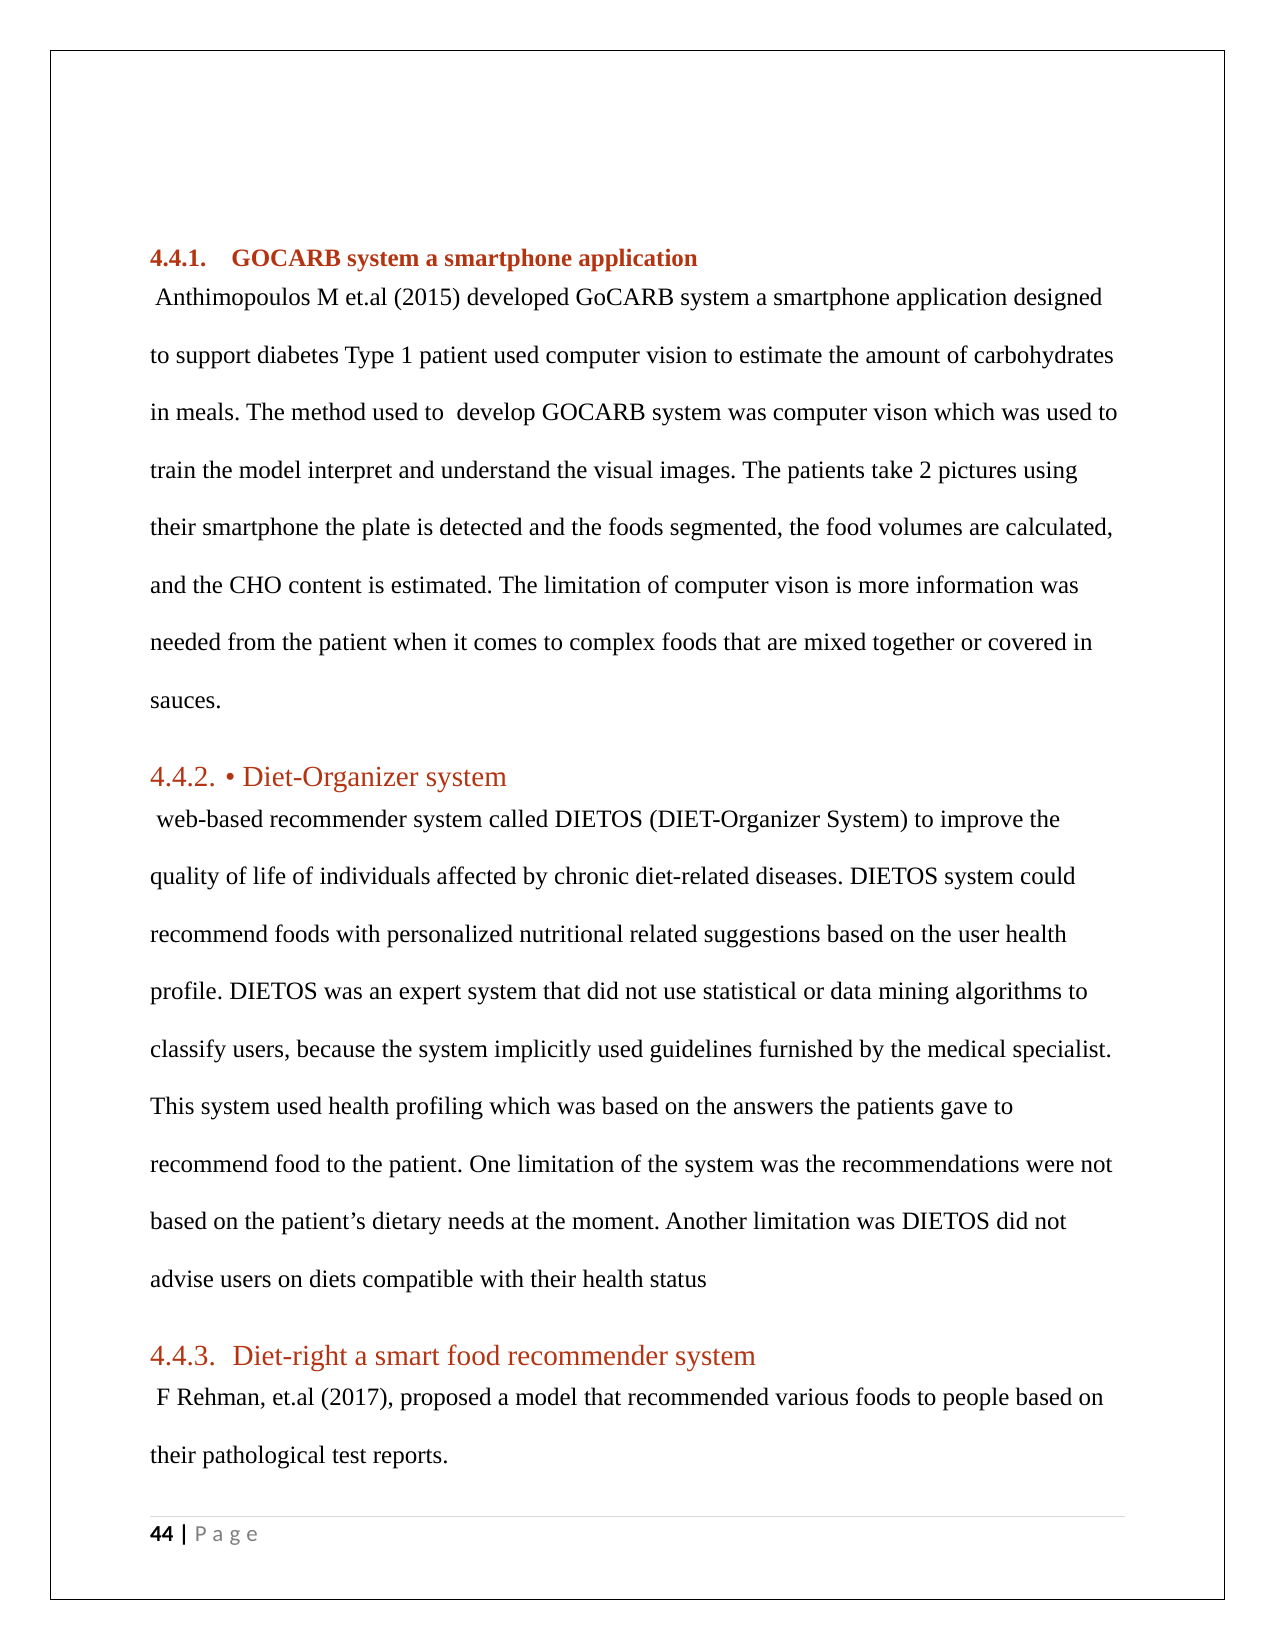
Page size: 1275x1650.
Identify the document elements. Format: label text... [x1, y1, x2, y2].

text web-based recommender system called DIETOS (DIET-Organizer System) to improve the quality of life of individuals affected by chronic diet-related diseases. DIETOS system could recommend foods with personalized nutritional related suggestions based on the user health profile. DIETOS was an expert system that did not use statistical or data mining algorithms to classify users, because the system implicitly used guidelines furnished by the medical specialist. This system used health profiling which was based on the answers the patients gave to recommend food to the patient. One limitation of the system was the recommendations were not based on the patient’s dietary needs at the moment. Another limitation was DIETOS did not advise users on diets compatible with their health status [150, 804, 1125, 1292]
subtitle GOCARB system a smartphone application [150, 243, 1125, 272]
subtitle • Diet-Organizer system [150, 759, 1125, 793]
text F Rehman, et.al (2017), proposed a model that recommended various foods to people based on their pathological test reports. [150, 1382, 1125, 1468]
subtitle Diet-right a smart food recommender system [150, 1338, 1125, 1371]
text Anthimopoulos M et.al (2015) developed GoCARB system a smartphone application designed to support diabetes Type 1 patient used computer vision to estimate the amount of carbohydrates in meals. The method used to develop GOCARB system was computer vison which was used to train the model interpret and understand the visual images. The patients take 2 pictures using their smartphone the plate is detected and the foods segmented, the food volumes are calculated, and the CHO content is estimated. The limitation of computer vison is more information was needed from the patient when it comes to complex foods that are mixed together or covered in sauces. [150, 282, 1125, 714]
